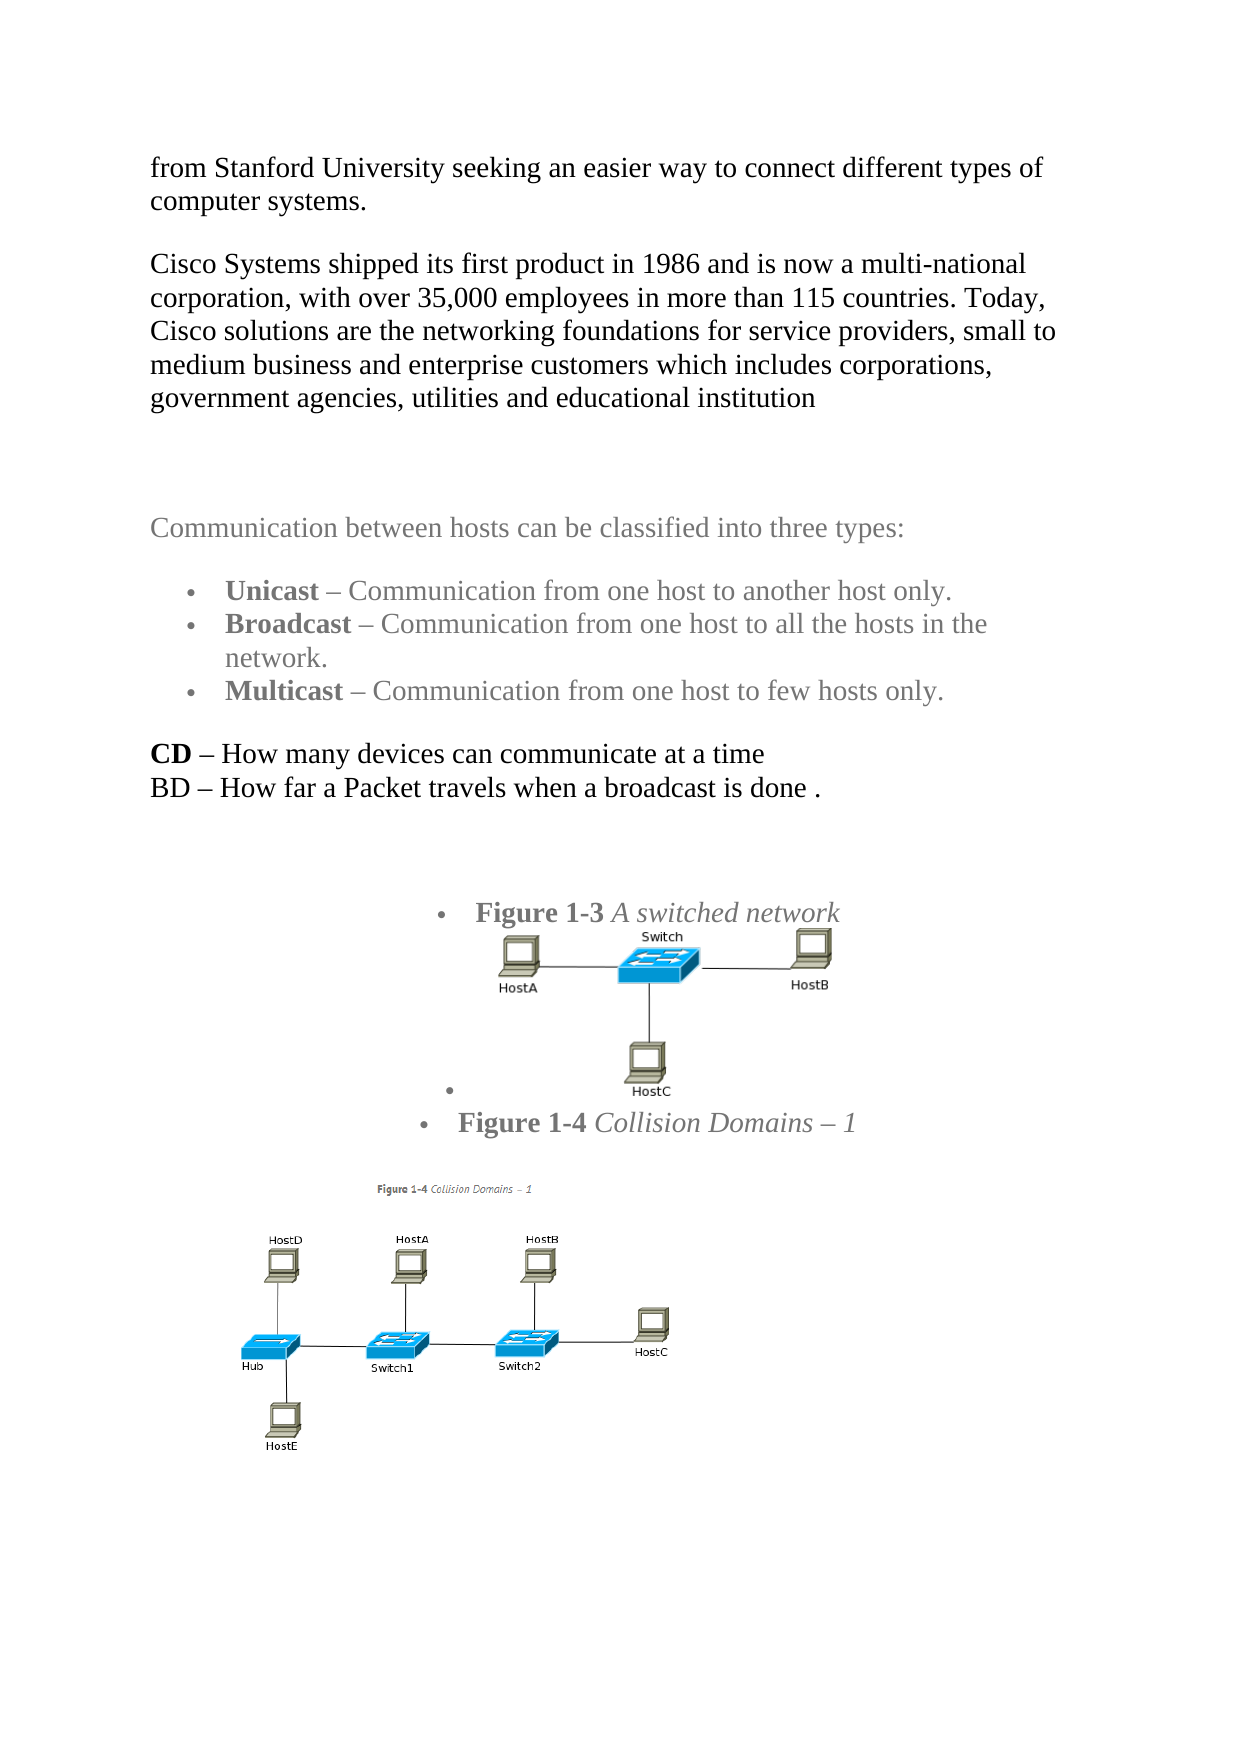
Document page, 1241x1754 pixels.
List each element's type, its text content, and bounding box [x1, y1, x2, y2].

text Communication between hosts can be classified into three types: [150, 510, 1090, 544]
list Unicast – Communication from one host to another host only. [187, 573, 1090, 606]
list Multicast – Communication from one host to few hosts only. [187, 673, 1090, 707]
text BD – How far a Packet travels when a broadcast is done . [150, 770, 1090, 803]
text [150, 150, 1090, 217]
list Broadcast – Communication from one host to all the hosts in the network. [187, 606, 1090, 673]
text Cisco Systems shipped its first product in 1986 and is now a multi-national corporation, with over 35,000 employees in more than 115 countries. Today, Cisco solutions are the networking foundations for service providers, small to medium business and enterprise customers which includes corporations, government agencies, utilities and educational institution [150, 246, 1090, 414]
text CD – How many devices can communicate at a time [150, 736, 1090, 770]
picture [225, 1164, 689, 1459]
list Figure 1-3 A switched network [187, 895, 1090, 929]
list Figure 1-4 Collision Domains – 1 [187, 1105, 1090, 1138]
picture [498, 928, 832, 1099]
